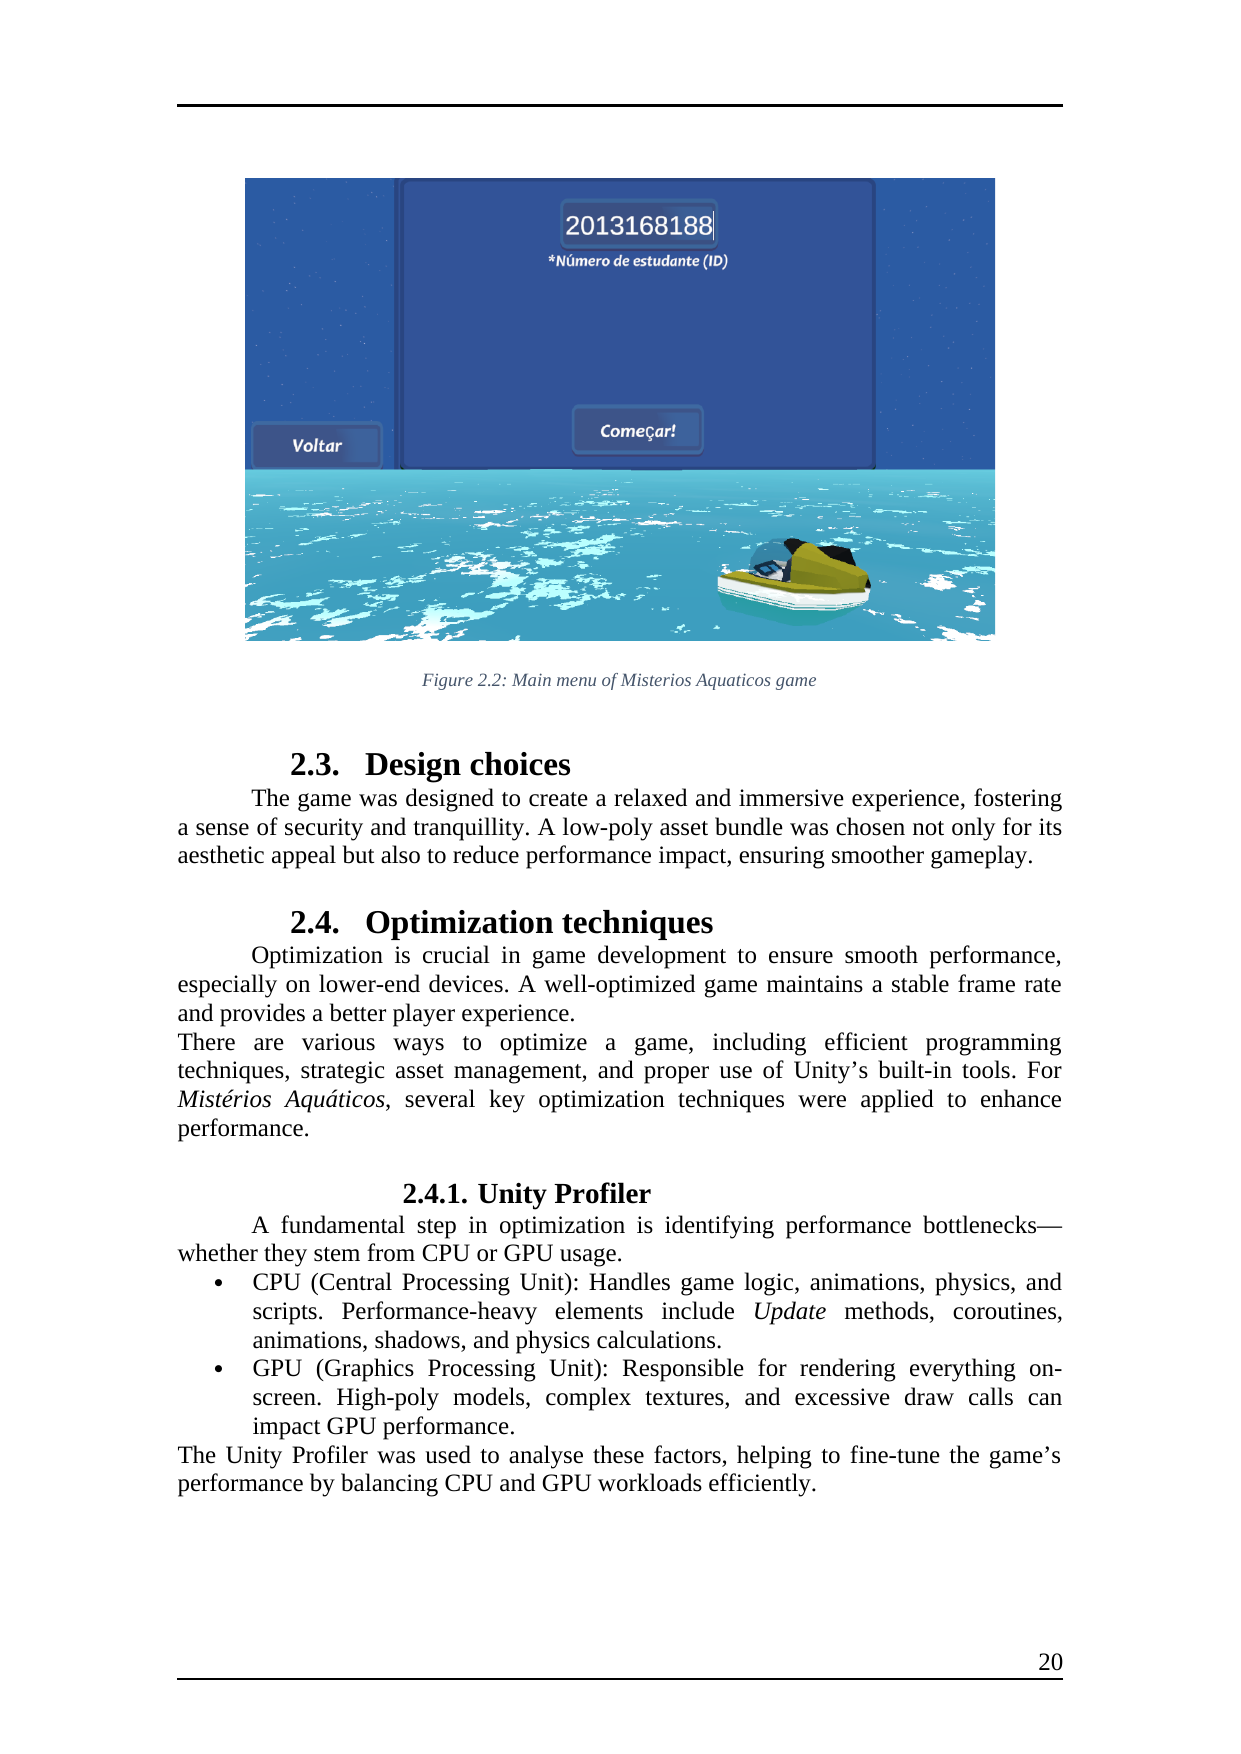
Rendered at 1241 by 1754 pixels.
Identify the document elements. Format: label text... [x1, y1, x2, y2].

subtitle Unity Profiler [402, 1176, 1063, 1210]
subtitle Optimization techniques [290, 902, 1063, 940]
text The game was designed to create a relaxed and immersive experience, fostering a sense of security and tranquillity. A low-poly asset bundle was chosen not only for its aesthetic appeal but also to reduce performance impact, ensuring smoother gameplay. [177, 783, 1063, 869]
text The Unity Profiler was used to analyse these factors, helping to fine-tune the game’s performance by balancing CPU and GPU workloads efficiently. [177, 1440, 1063, 1497]
text A fundamental step in optimization is identifying performance bottlenecks—whether they stem from CPU or GPU usage. [177, 1210, 1063, 1267]
list GPU (Graphics Processing Unit): Responsible for rendering everything on-screen. High-poly models, complex textures, and excessive draw calls can impact GPU performance. [215, 1353, 1063, 1440]
picture [245, 178, 995, 641]
text There are various ways to optimize a game, including efficient programming techniques, strategic asset management, and proper use of Unity’s built-in tools. For Mistérios Aquáticos, several key optimization techniques were applied to enhance performance. [177, 1027, 1063, 1142]
subtitle Design choices [290, 744, 1063, 783]
text Optimization is crucial in game development to ensure smooth performance, especially on lower-end devices. A well-optimized game maintains a stable frame rate and provides a better player experience. [177, 940, 1063, 1027]
list CPU (Central Processing Unit): Handles game logic, animations, physics, and scripts. Performance-heavy elements include Update methods, coroutines, animations, shadows, and physics calculations. [215, 1267, 1063, 1353]
